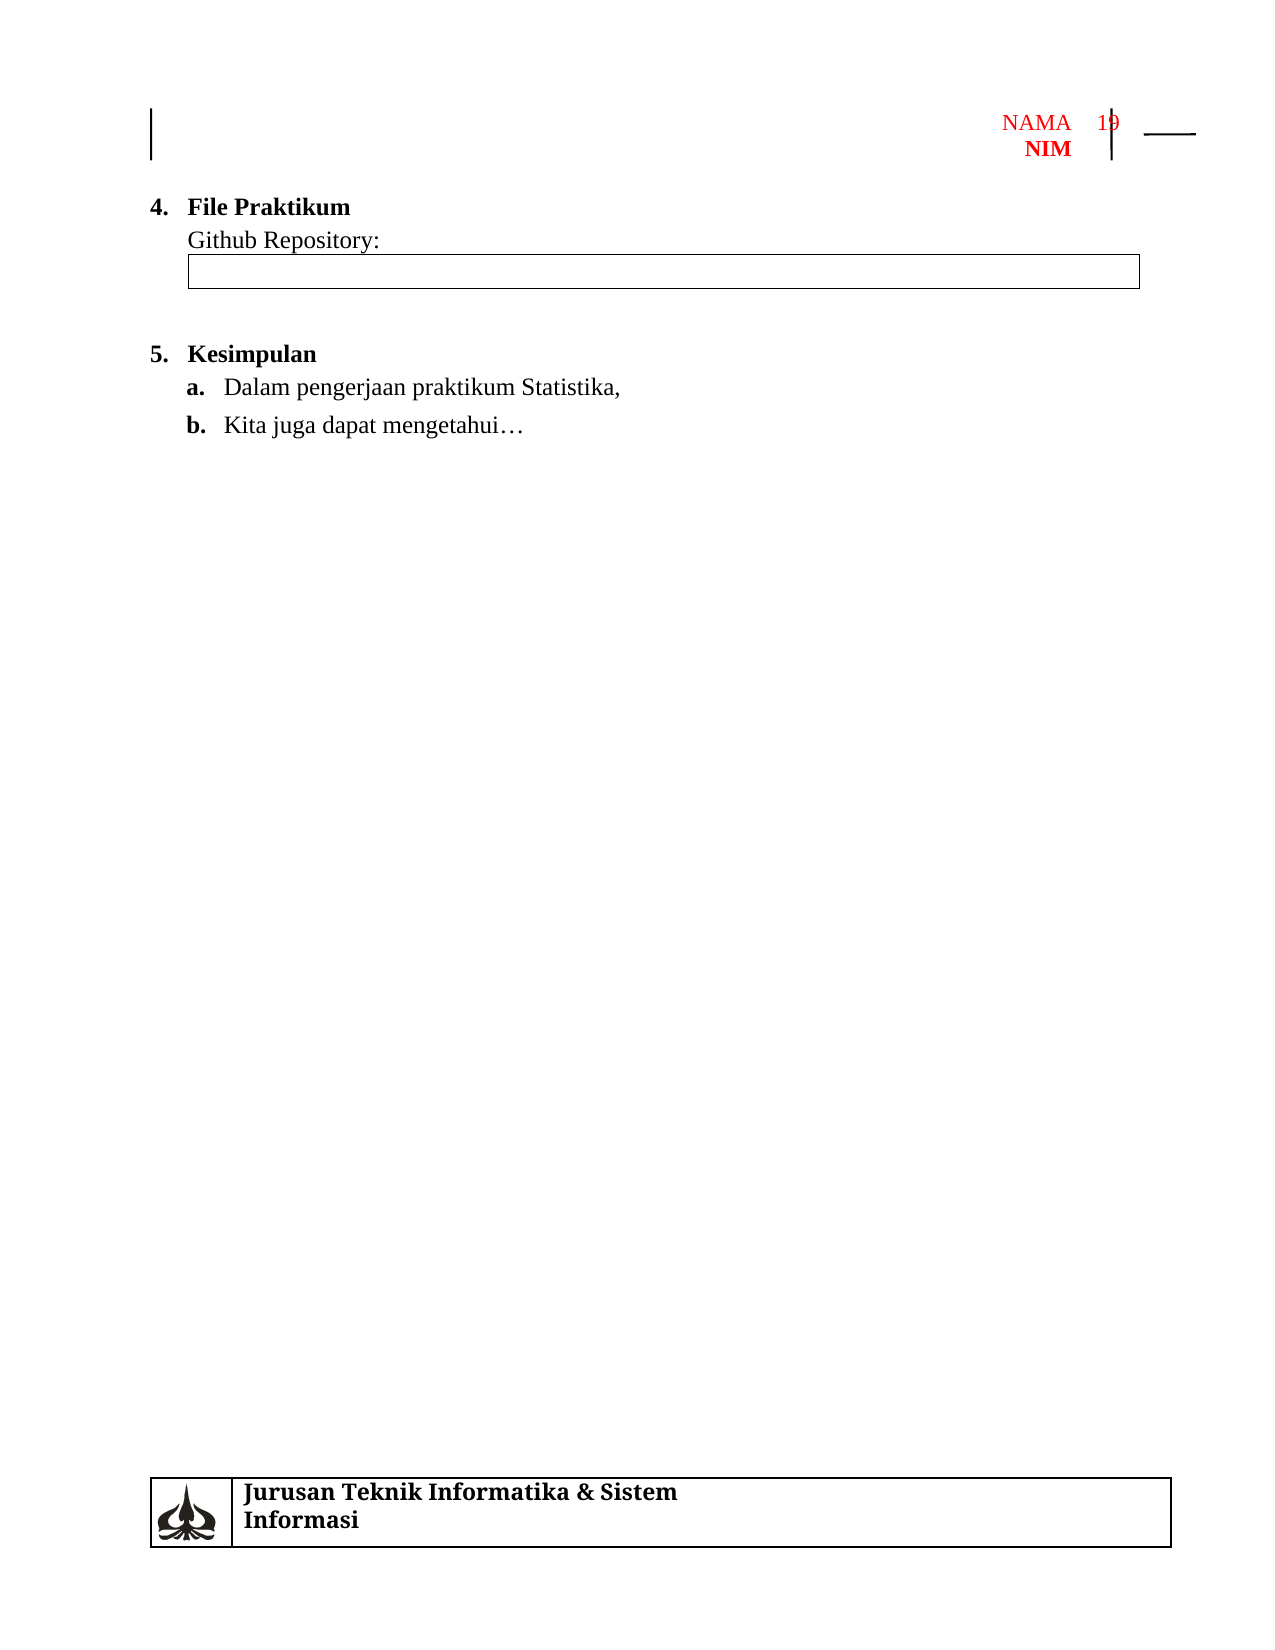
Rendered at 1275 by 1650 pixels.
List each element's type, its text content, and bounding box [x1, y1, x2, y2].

subtitle File Praktikum [150, 192, 1139, 221]
list Dalam pengerjaan praktikum Statistika, [186, 372, 1139, 401]
subtitle Kesimpulan [150, 339, 1139, 368]
table_header [189, 255, 1139, 288]
picture [157, 1482, 216, 1541]
text Github Repository: [187, 225, 1139, 254]
list Kita juga dapat mengetahui… [186, 411, 1139, 439]
